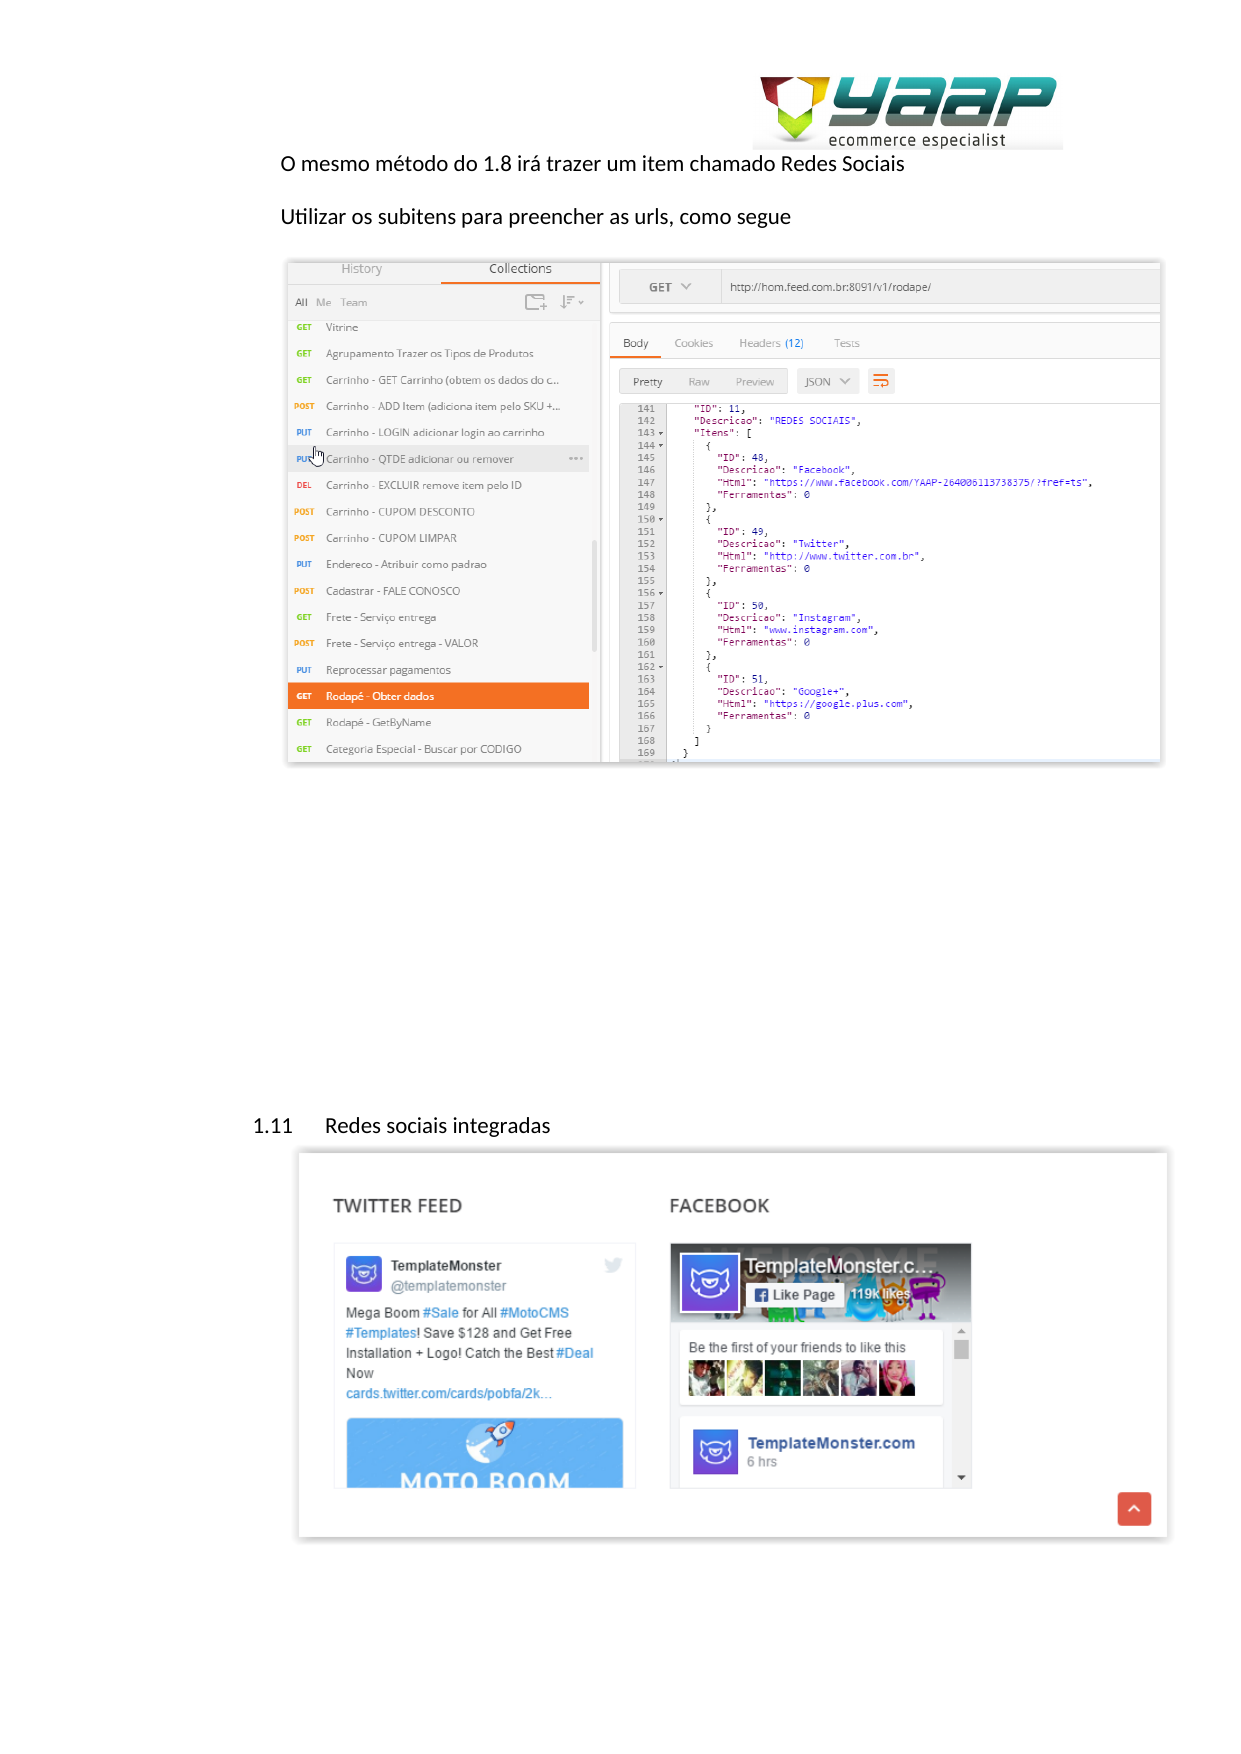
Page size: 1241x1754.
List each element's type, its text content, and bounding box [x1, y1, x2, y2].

list Redes sociais integradas [252, 1111, 1063, 1139]
text O mesmo método do 1.8 irá trazer um item chamado Redes Sociais [280, 149, 1063, 177]
picture [280, 255, 1167, 769]
picture [289, 1143, 1176, 1546]
picture [752, 73, 1064, 150]
text Utilizar os subitens para preencher as urls, como segue [280, 202, 1063, 231]
